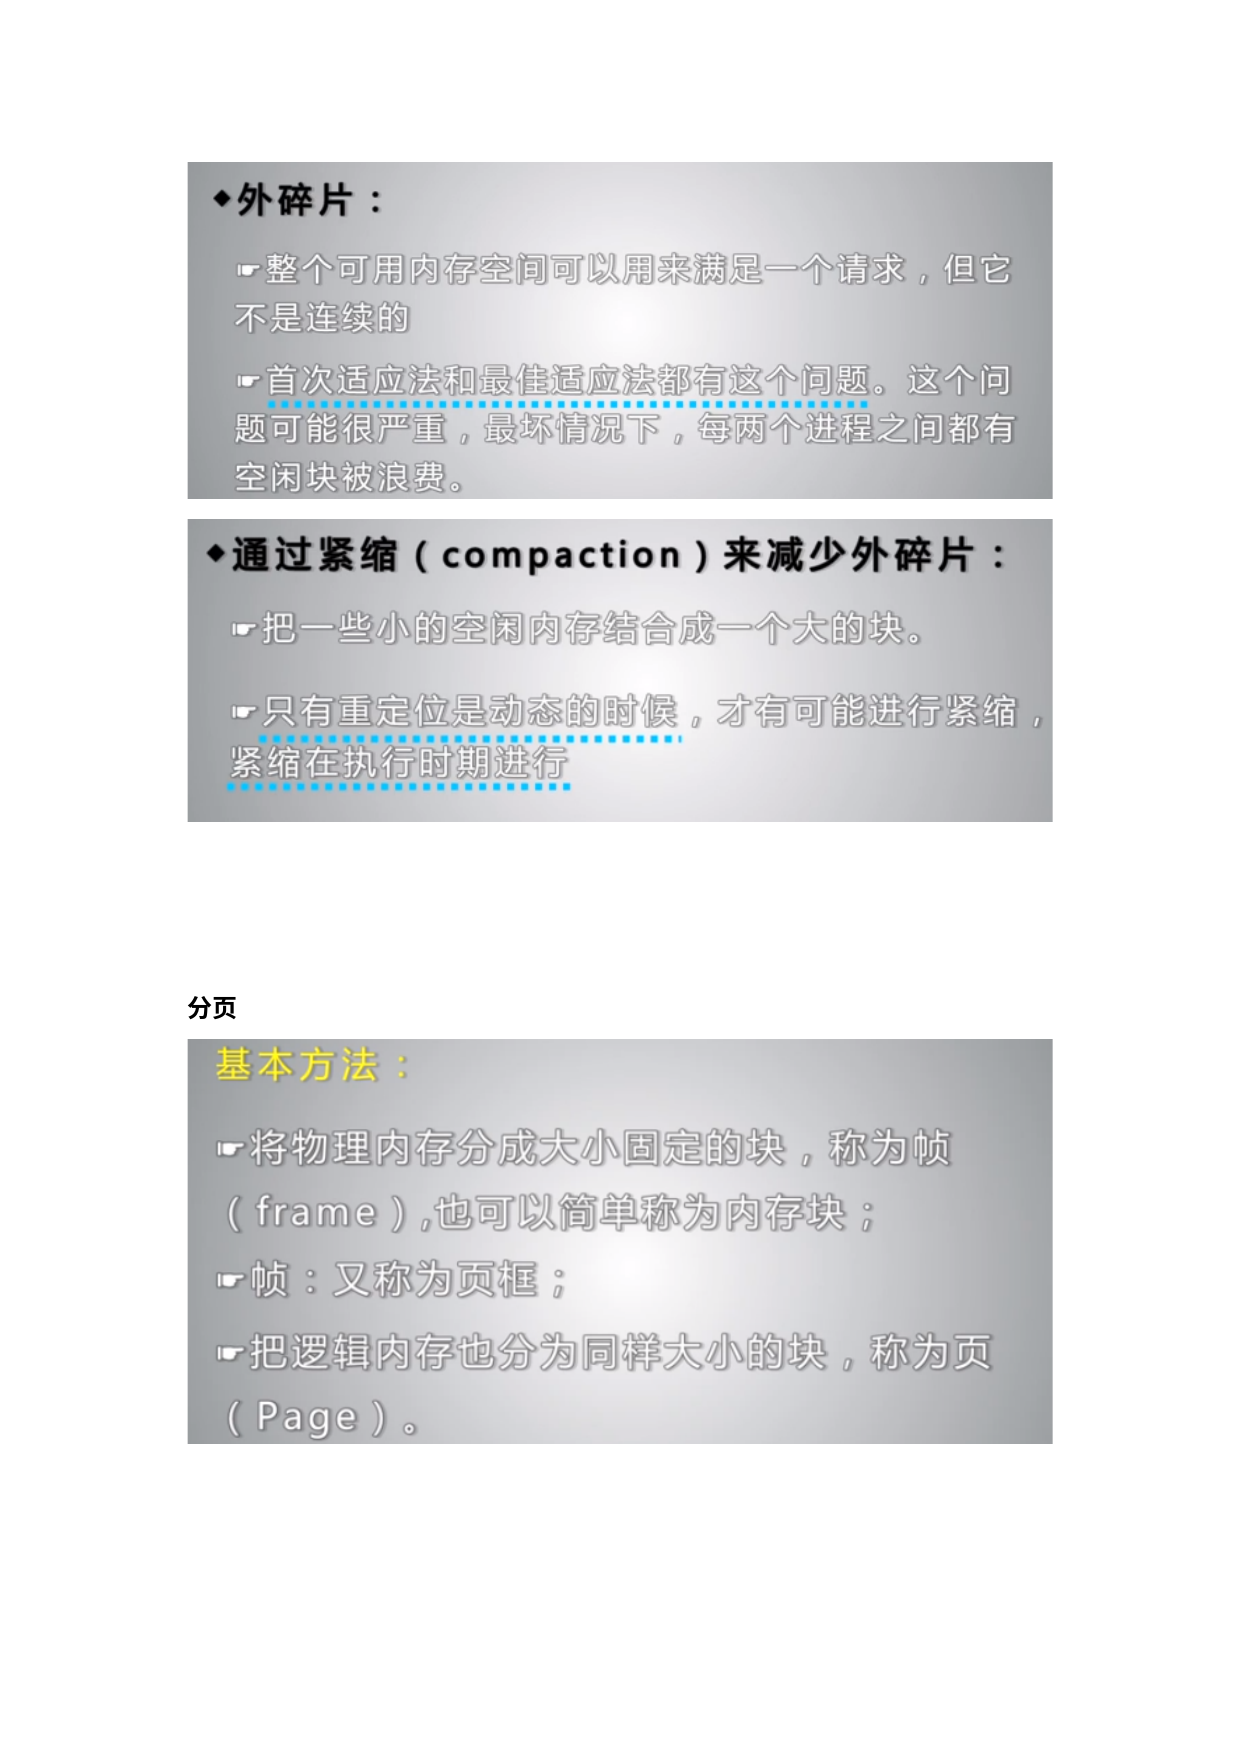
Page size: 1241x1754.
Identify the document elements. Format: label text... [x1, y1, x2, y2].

text 分页 [187, 974, 1053, 1039]
picture [187, 519, 1053, 822]
picture [187, 162, 1053, 499]
picture [187, 1039, 1053, 1444]
